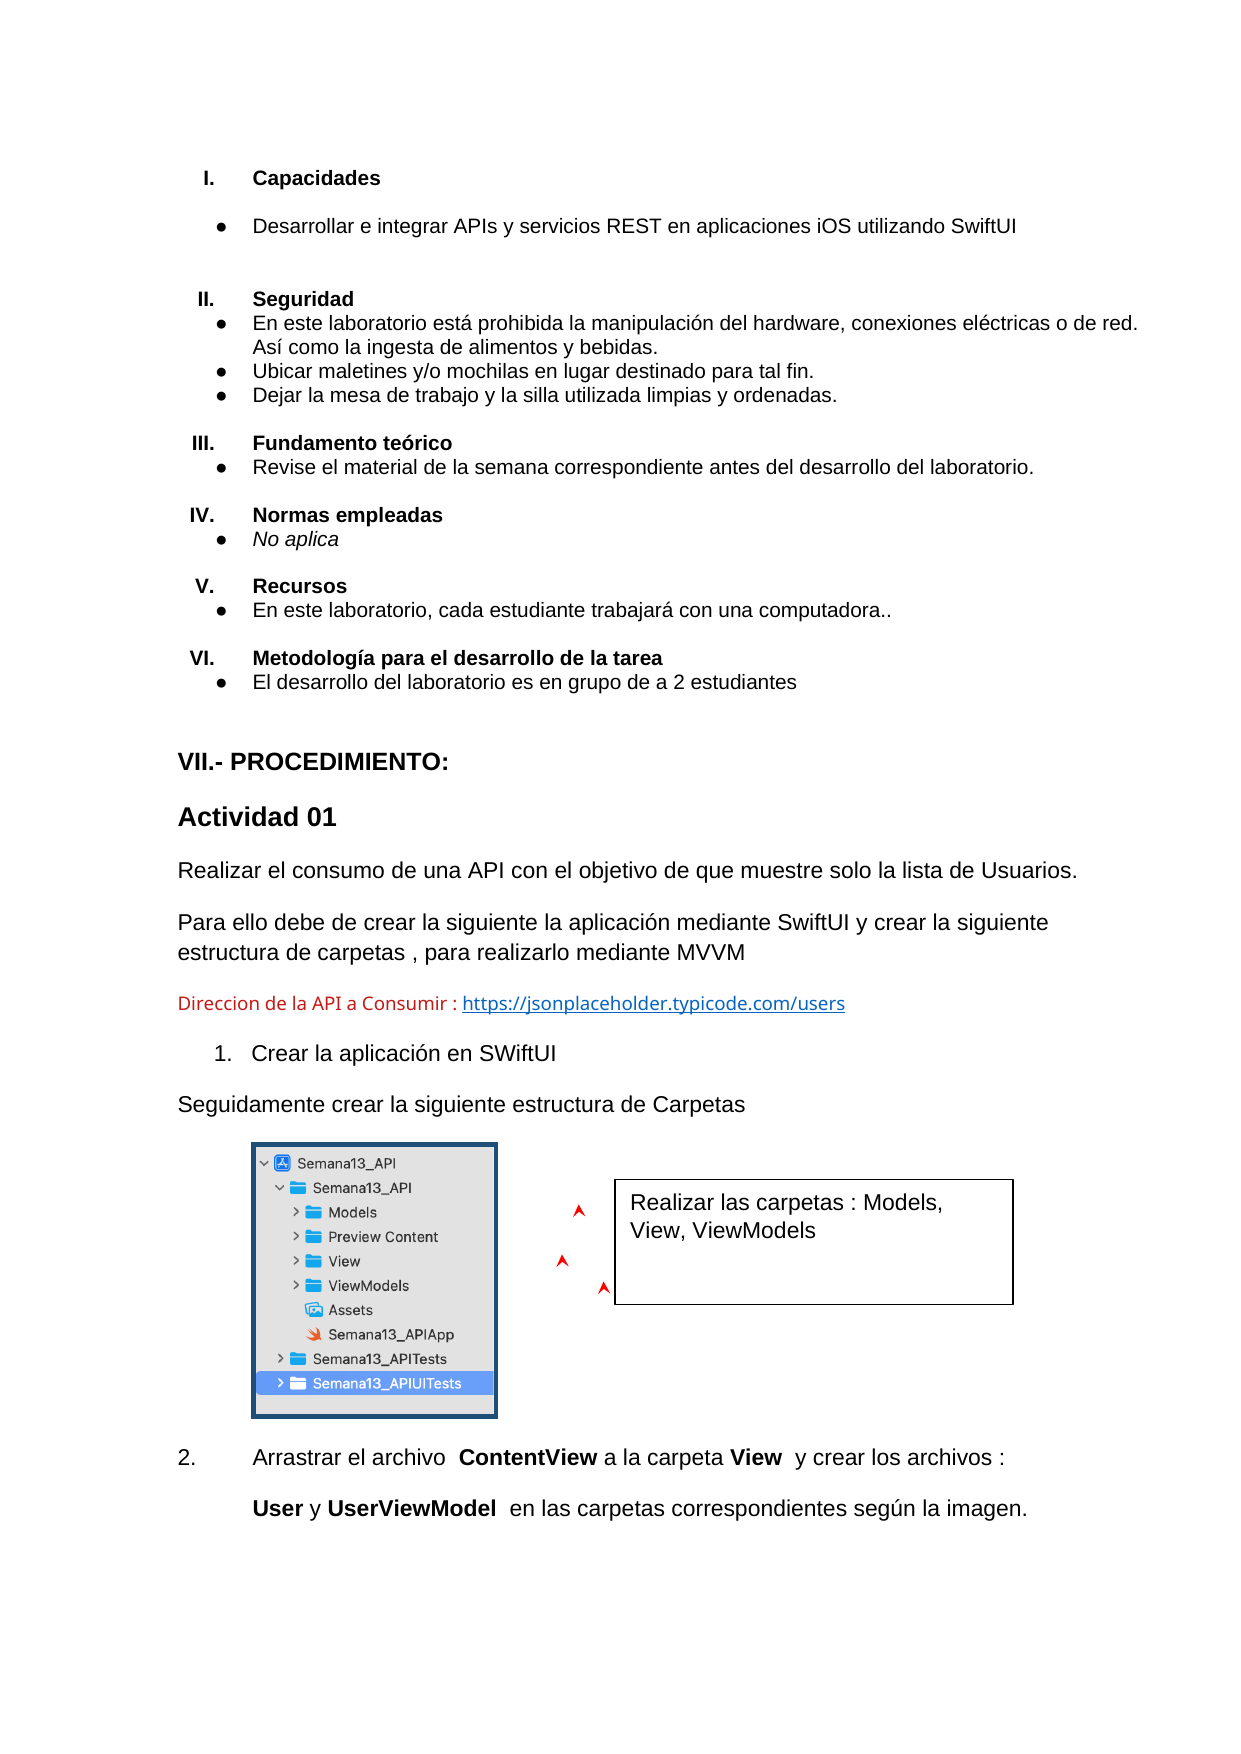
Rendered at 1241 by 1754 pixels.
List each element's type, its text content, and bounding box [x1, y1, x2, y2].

list Capacidades [215, 166, 1152, 190]
text Direccion de la API a Consumir : https://jsonplaceholder.typicode.com/users [177, 990, 1152, 1015]
text Realizar el consumo de una API con el objetivo de que muestre solo la lista de Usuarios. [177, 857, 1152, 884]
list Ubicar maletines y/o mochilas en lugar destinado para tal fin. [215, 359, 1152, 383]
picture [256, 1147, 494, 1414]
list En este laboratorio está prohibida la manipulación del hardware, conexiones eléctricas o de red. Así como la ingesta de alimentos y bebidas. [215, 311, 1152, 359]
list Metodología para el desarrollo de la tarea [215, 646, 1152, 670]
list Seguridad [215, 287, 1152, 311]
text User y UserViewModel en las carpetas correspondientes según la imagen. [177, 1494, 1152, 1521]
list Desarrollar e integrar APIs y servicios REST en aplicaciones iOS utilizando SwiftUI [215, 214, 1152, 238]
list En este laboratorio, cada estudiante trabajará con una computadora.. [215, 598, 1152, 622]
list Crear la aplicación en SWiftUI [213, 1040, 1152, 1066]
list El desarrollo del laboratorio es en grupo de a 2 estudiantes [215, 670, 1152, 694]
list Fundamento teórico [215, 431, 1152, 454]
text Seguidamente crear la siguiente estructura de Carpetas [177, 1091, 1152, 1117]
list No aplica [215, 526, 1152, 550]
text 2. Arrastrar el archivo ContentView a la carpeta View y crear los archivos : [177, 1443, 1152, 1470]
list Recursos [215, 574, 1152, 598]
list Revise el material de la semana correspondiente antes del desarrollo del laboratorio. [215, 454, 1152, 478]
text Para ello debe de crear la siguiente la aplicación mediante SwiftUI y crear la siguiente estructura de carpetas , para realizarlo mediante MVVM [177, 908, 1152, 965]
text VII.- PROCEDIMIENTO: [177, 747, 1152, 776]
list Normas empleadas [215, 502, 1152, 526]
text Actividad 01 [177, 801, 1152, 832]
list Dejar la mesa de trabajo y la silla utilizada limpias y ordenadas. [215, 383, 1152, 407]
